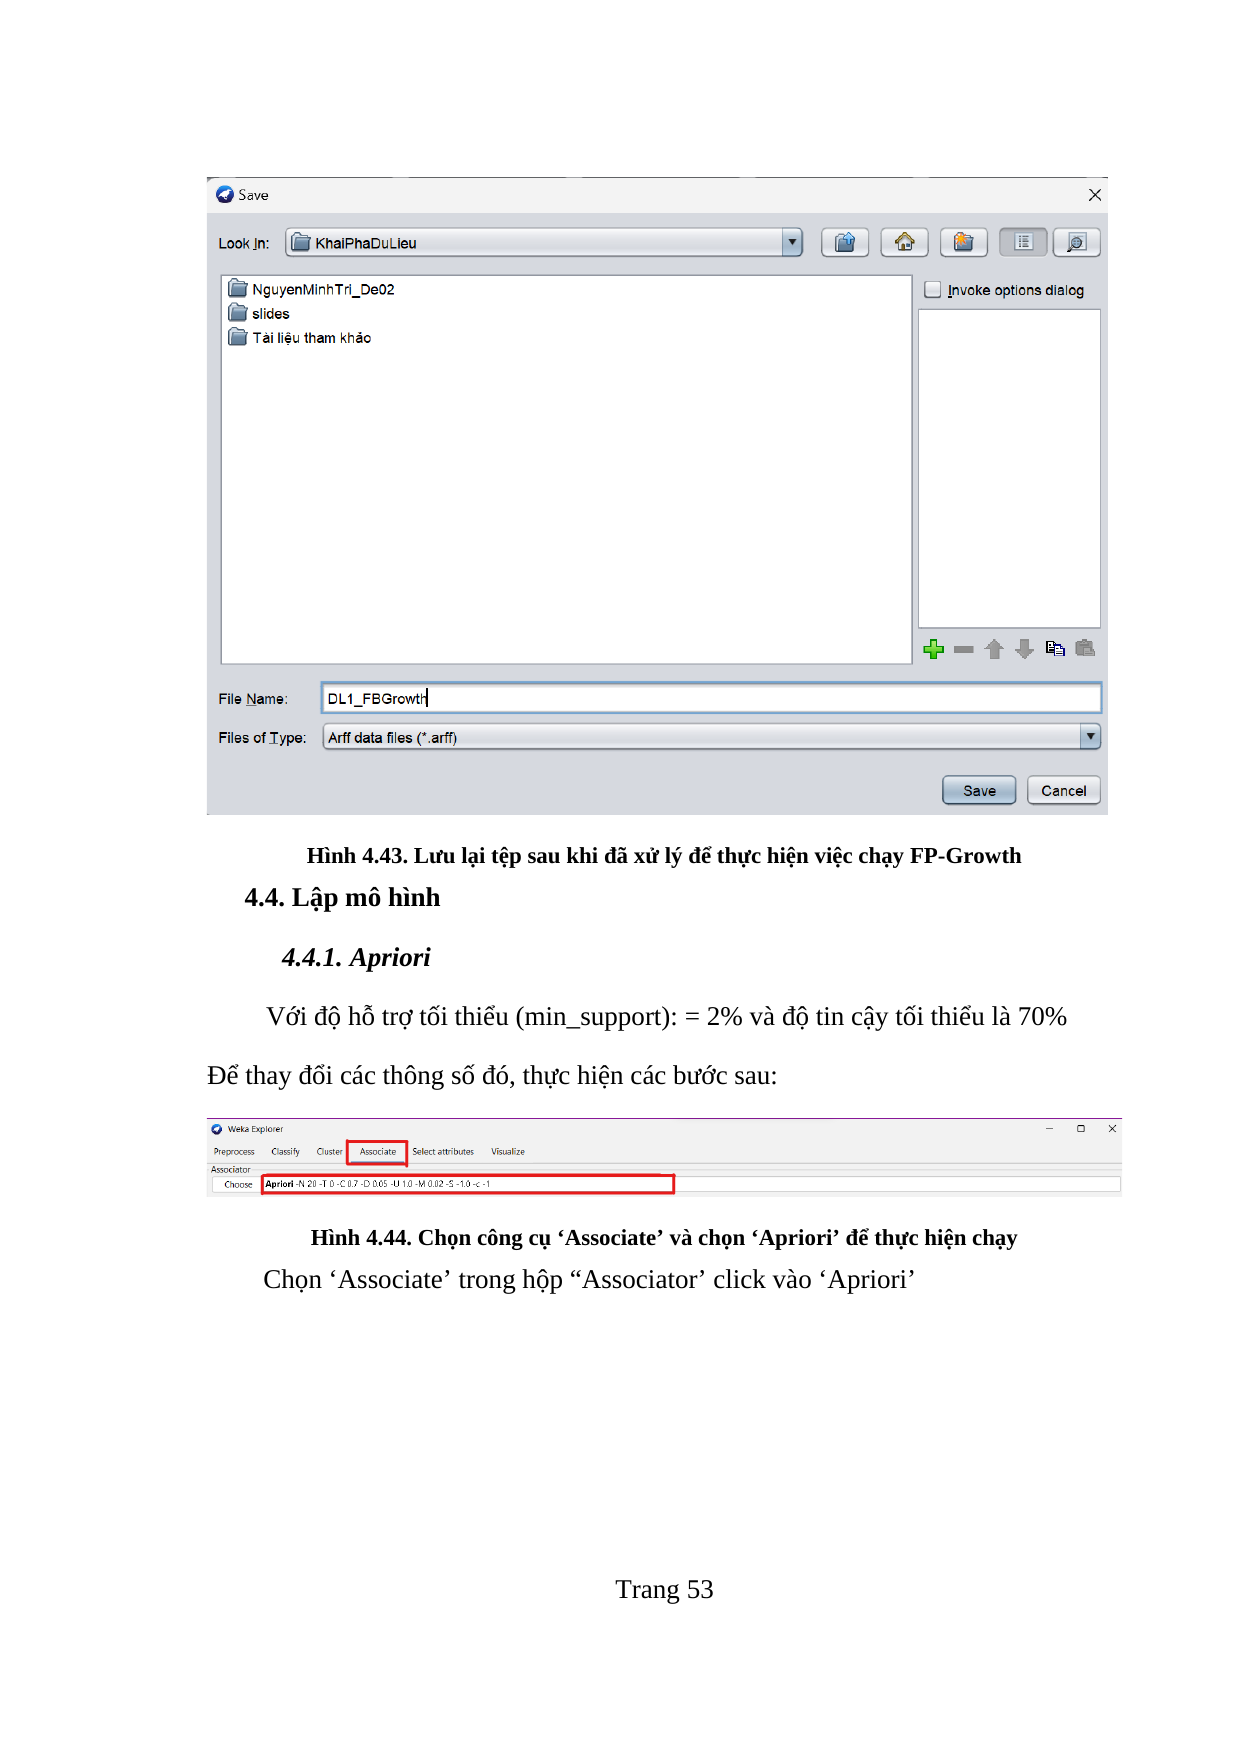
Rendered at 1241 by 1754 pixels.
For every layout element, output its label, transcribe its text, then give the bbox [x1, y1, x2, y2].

picture [206, 1118, 1123, 1197]
text Chọn ‘Associate’ trong hộp “Associator’ click vào ‘Apriori’ [207, 1263, 1122, 1294]
text Để thay đổi các thông số đó, thực hiện các bước sau: [207, 1059, 1122, 1090]
subtitle Apriori [282, 941, 1122, 972]
subtitle Lập mô hình [244, 881, 1122, 913]
text Với độ hỗ trợ tối thiểu (min_support): = 2% và độ tin cậy tối thiểu là 70% [207, 1000, 1122, 1031]
picture [206, 177, 1108, 815]
